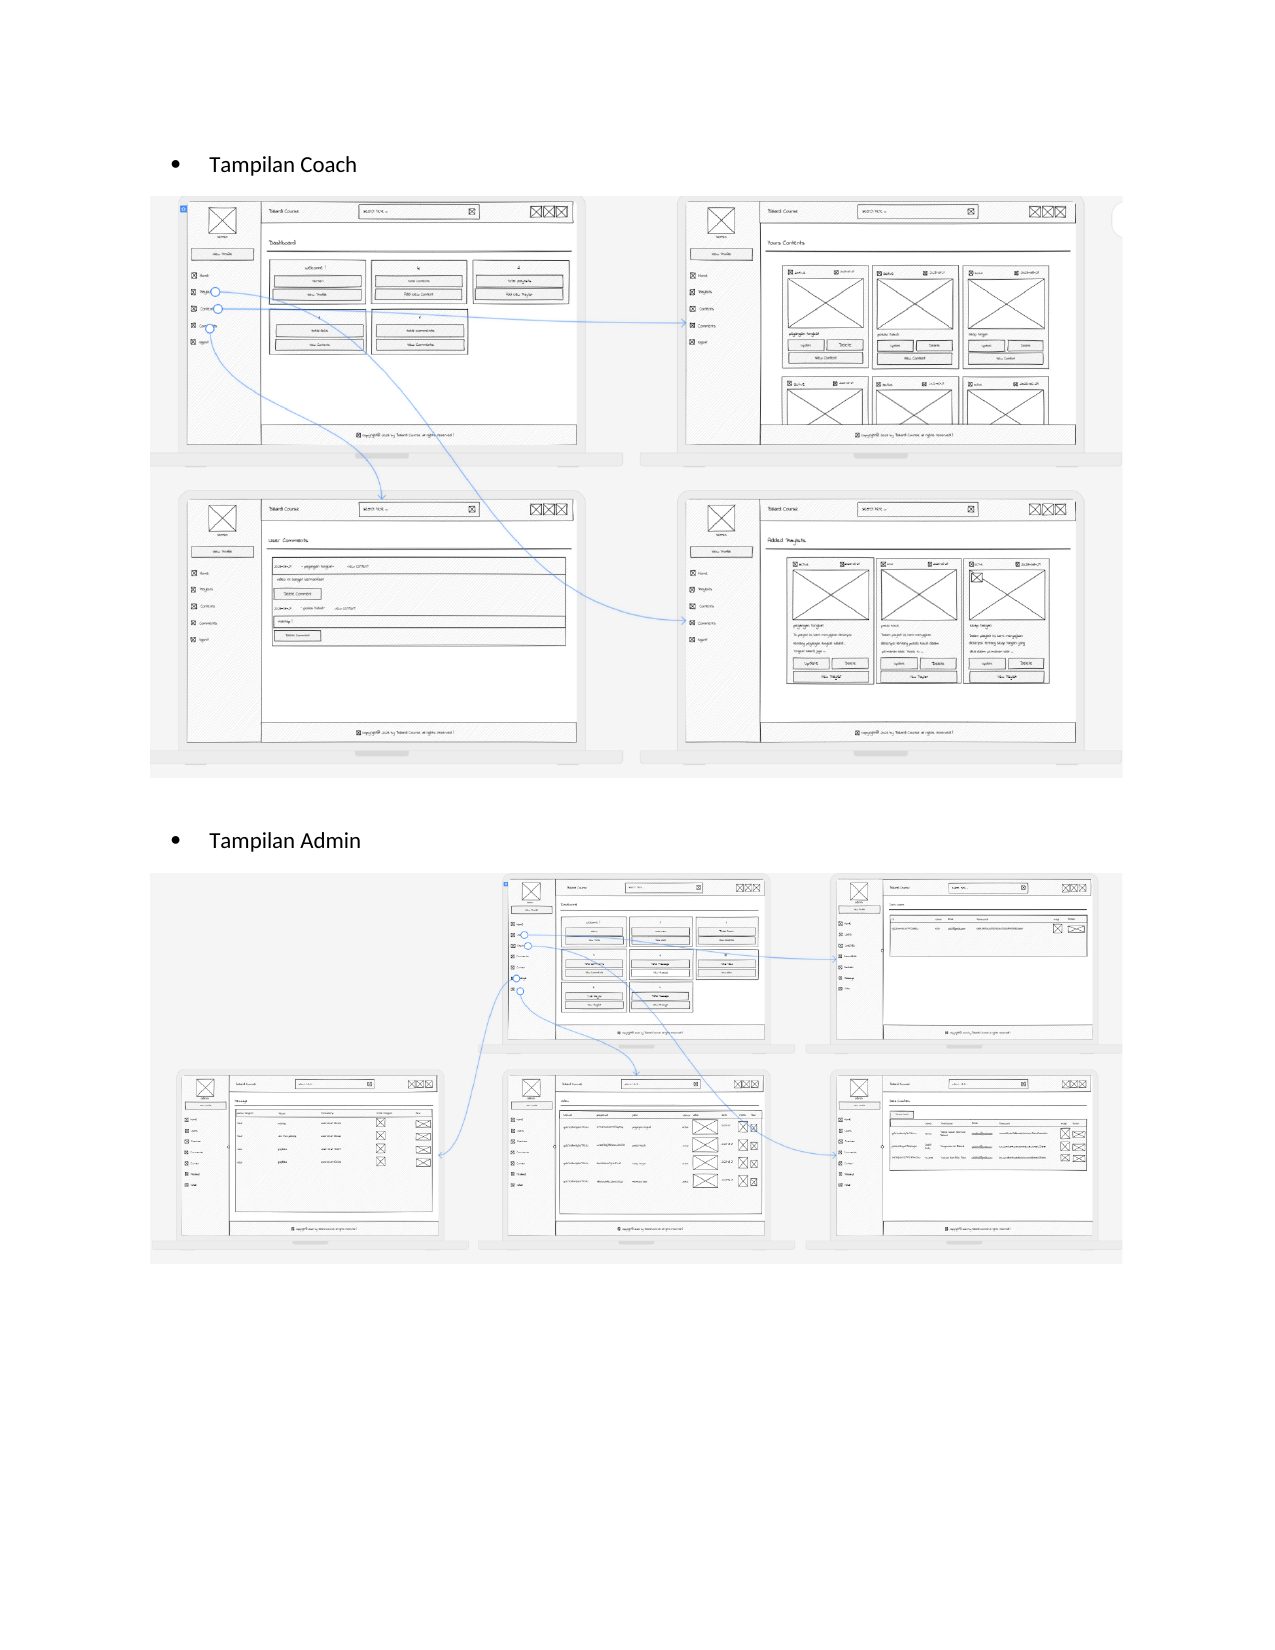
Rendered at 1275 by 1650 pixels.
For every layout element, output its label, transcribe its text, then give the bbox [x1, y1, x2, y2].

list Tampilan Coach [172, 150, 1125, 178]
picture [150, 196, 1123, 778]
picture [150, 873, 1123, 1264]
list Tampilan Admin [172, 826, 1125, 854]
